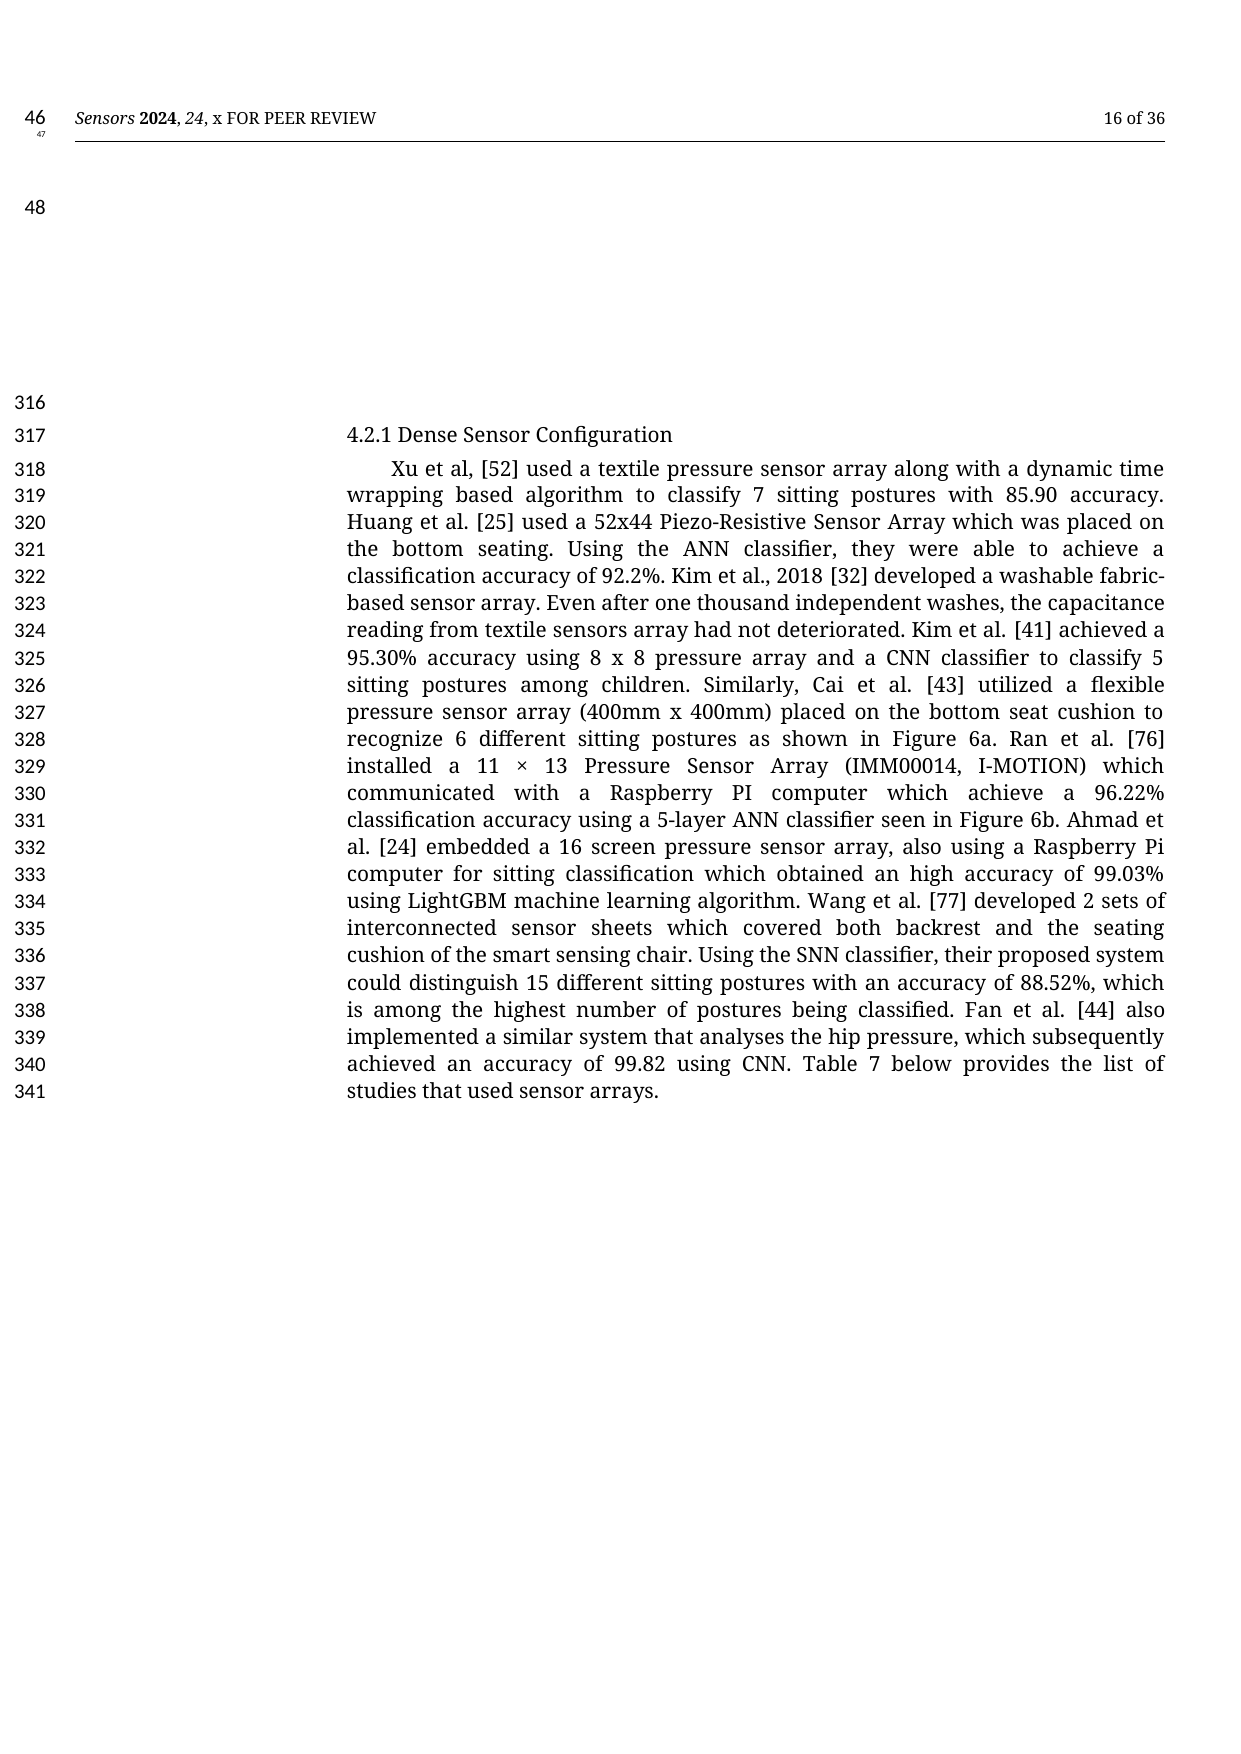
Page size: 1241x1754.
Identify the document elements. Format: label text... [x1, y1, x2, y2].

subtitle 4.2.1 Dense Sensor Configuration [347, 421, 1165, 448]
text Xu et al, [52] used a textile pressure sensor array along with a dynamic time wrapping based algorithm to classify 7 sitting postures with 85.90 accuracy. Huang et al. [25] used a 52x44 Piezo-Resistive Sensor Array which was placed on the bottom seating. Using the ANN classifier, they were able to achieve a classification accuracy of 92.2%. Kim et al., 2018 [32] developed a washable fabric-based sensor array. Even after one thousand independent washes, the capacitance reading from textile sensors array had not deteriorated. Kim et al. [41] achieved a 95.30% accuracy using 8 x 8 pressure array and a CNN classifier to classify 5 sitting postures among children. Similarly, Cai et al. [43] utilized a flexible pressure sensor array (400mm x 400mm) placed on the bottom seat cushion to recognize 6 different sitting postures as shown in Figure 6a. Ran et al. [76] installed a 11 × 13 Pressure Sensor Array (IMM00014, I-MOTION) which communicated with a Raspberry PI computer which achieve a 96.22% classification accuracy using a 5-layer ANN classifier seen in Figure 6b. Ahmad et al. [24] embedded a 16 screen pressure sensor array, also using a Raspberry Pi computer for sitting classification which obtained an high accuracy of 99.03% using LightGBM machine learning algorithm. Wang et al. [77] developed 2 sets of interconnected sensor sheets which covered both backrest and the seating cushion of the smart sensing chair. Using the SNN classifier, their proposed system could distinguish 15 different sitting postures with an accuracy of 88.52%, which is among the highest number of postures being classified. Fan et al. [44] also implemented a similar system that analyses the hip pressure, which subsequently achieved an accuracy of 99.82 using CNN. Table 7 below provides the list of studies that used sensor arrays. [347, 454, 1165, 1104]
